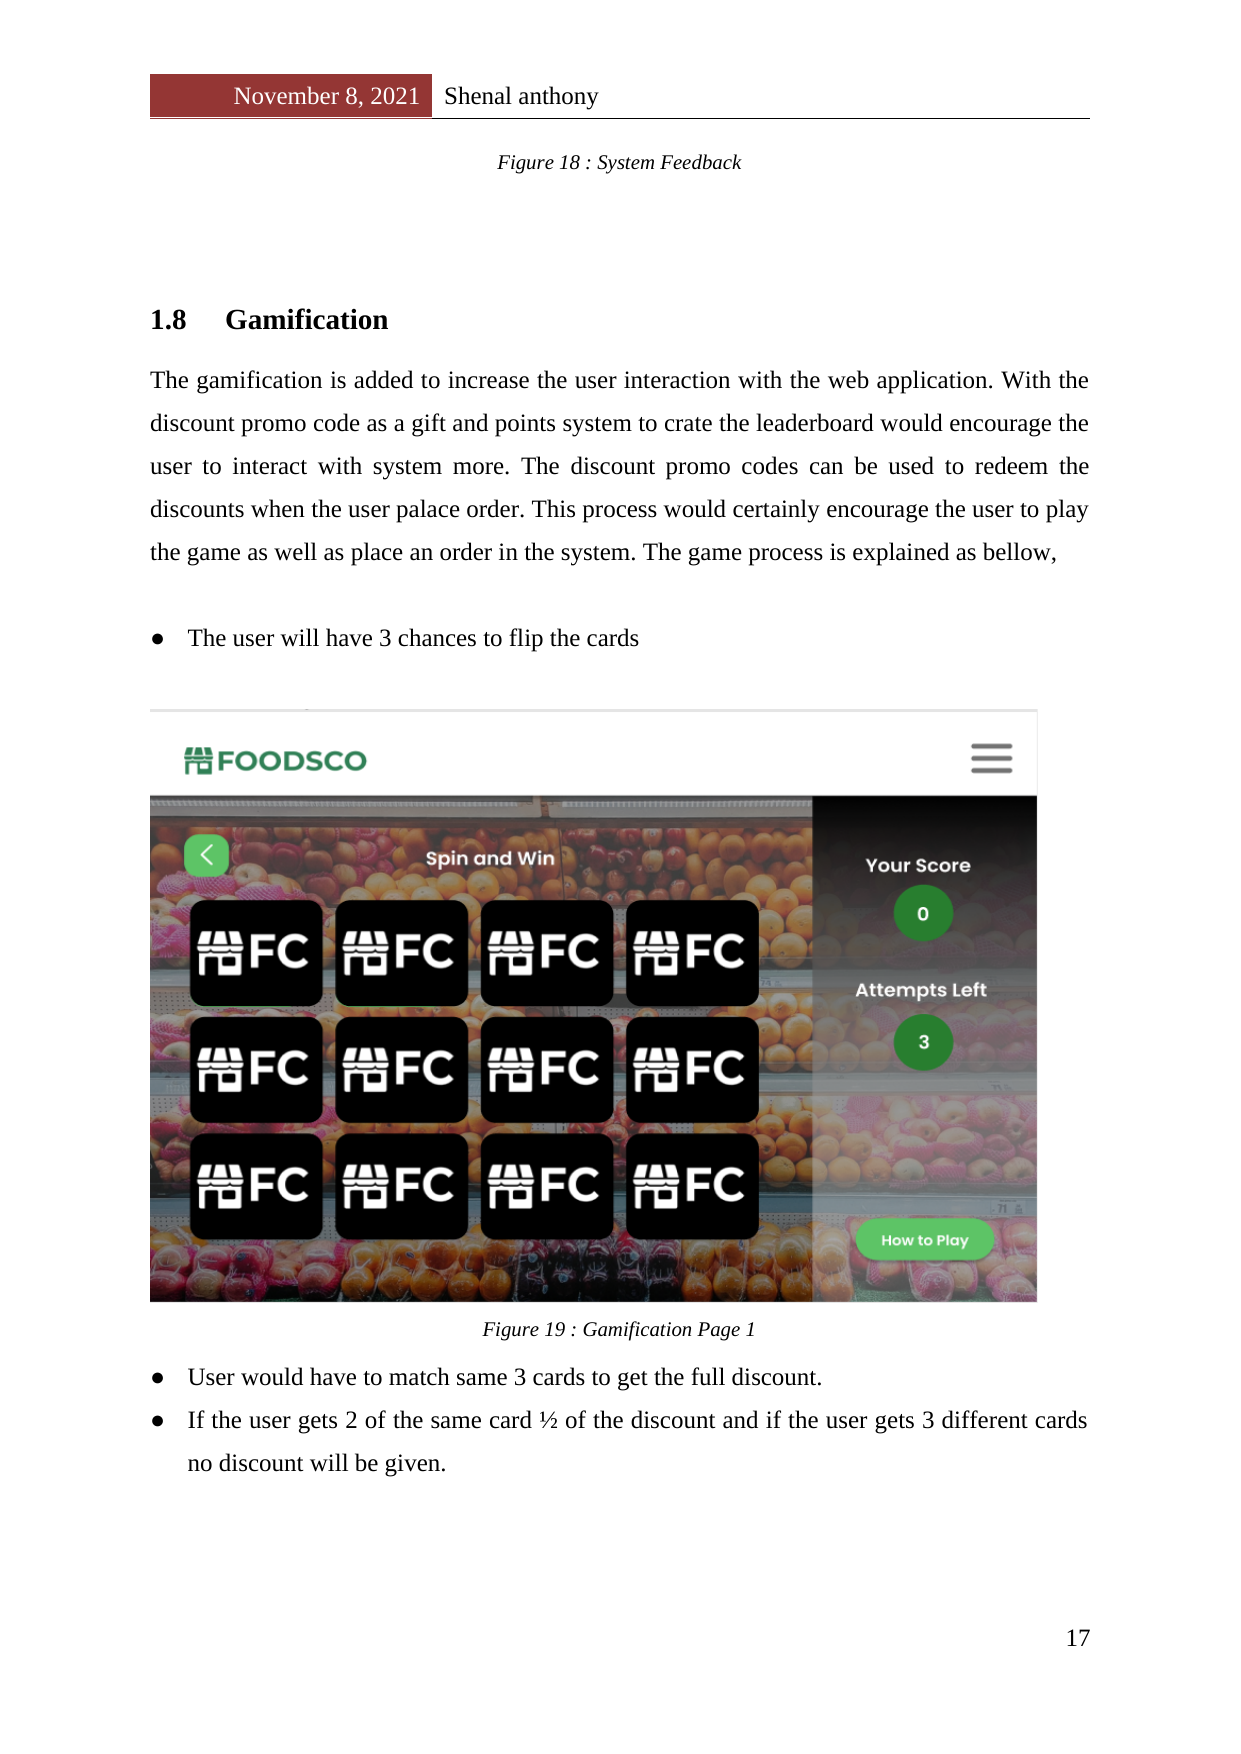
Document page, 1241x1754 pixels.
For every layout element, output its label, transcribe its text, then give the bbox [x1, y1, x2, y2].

list The user will have 3 chances to flip the cards [150, 623, 1090, 652]
text The gamification is added to increase the user interaction with the web application. With the discount promo code as a gift and points system to crate the leaderboard would encourage the user to interact with system more. The discount promo codes can be used to redeem the discounts when the user palace order. This process would certainly encourage the user to play the game as well as place an order in the system. The game process is explained as bellow, [150, 365, 1090, 566]
picture [150, 709, 1038, 1303]
list If the user gets 2 of the same card ½ of the discount and if the user gets 3 different cards no discount will be given. [150, 1405, 1090, 1477]
text Figure 19 : Gamification Page 1 [150, 1317, 1090, 1341]
list User would have to match same 3 cards to get the full discount. [150, 1362, 1090, 1391]
subtitle 1.8 Gamification [150, 302, 1090, 336]
text Figure 18 : System Feedback [150, 150, 1090, 174]
